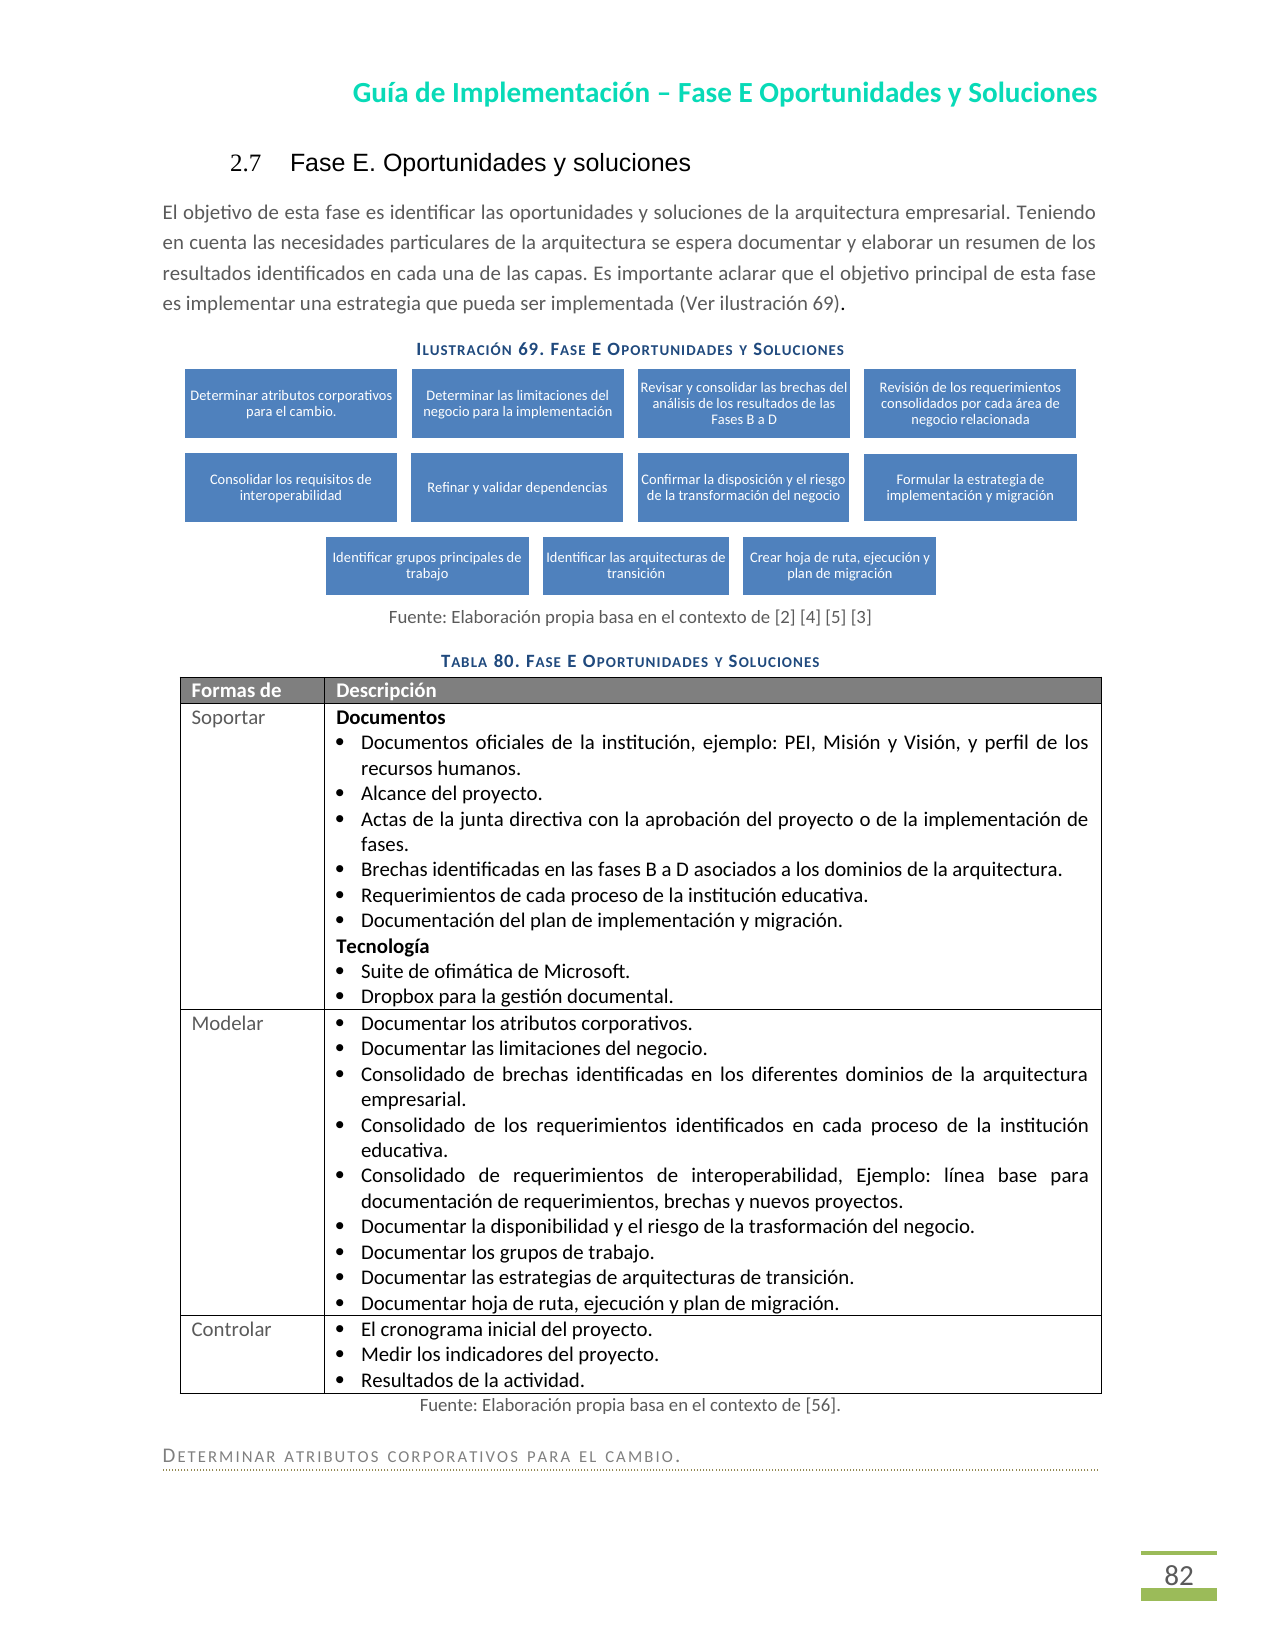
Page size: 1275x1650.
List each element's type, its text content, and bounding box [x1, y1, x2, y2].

text Ilustración 69. Fase E Oportunidades y Soluciones [162, 337, 1098, 360]
table_cell El cronograma inicial del proyecto. Medir los indicadores del proyecto. Resultados de la actividad. [325, 1316, 1101, 1392]
table_cell Modelar [181, 1010, 324, 1315]
text Tabla 80. Fase E Oportunidades y Soluciones [162, 649, 1098, 672]
table_cell Documentar los atributos corporativos. Documentar las limitaciones del negocio. Consolidado de brechas identificadas en los diferentes dominios de la arquitectura empresarial. Consolidado de los requerimientos identificados en cada proceso de la institución educativa. Consolidado de requerimientos de interoperabilidad, Ejemplo: línea base para documentación de requerimientos, brechas y nuevos proyectos. Documentar la disponibilidad y el riesgo de la trasformación del negocio. Documentar los grupos de trabajo. Documentar las estrategias de arquitecturas de transición. Documentar hoja de ruta, ejecución y plan de migración. [325, 1010, 1101, 1315]
text Fuente: Elaboración propia basa en el contexto de [2] [4] [5] [3] [162, 365, 1098, 628]
subtitle Fase E. Oportunidades y soluciones [230, 148, 1098, 176]
table_header Formas de [181, 678, 324, 703]
table_cell Controlar [181, 1316, 324, 1392]
table_cell Soportar [181, 704, 324, 1009]
subtitle Determinar atributos corporativos para el cambio. [162, 1442, 1098, 1471]
text El objetivo de esta fase es identificar las oportunidades y soluciones de la arquitectura empresarial. Teniendo en cuenta las necesidades particulares de la arquitectura se espera documentar y elaborar un resumen de los resultados identificados en cada una de las capas. Es importante aclarar que el objetivo principal de esta fase es implementar una estrategia que pueda ser implementada (Ver ilustración 69). [162, 199, 1098, 316]
table_cell Documentos Documentos oficiales de la institución, ejemplo: PEI, Misión y Visión, y perfil de los recursos humanos. Alcance del proyecto. Actas de la junta directiva con la aprobación del proyecto o de la implementación de fases. Brechas identificadas en las fases B a D asociados a los dominios de la arquitectura. Requerimientos de cada proceso de la institución educativa. Documentación del plan de implementación y migración. Tecnología Suite de ofimática de Microsoft. Dropbox para la gestión documental. [325, 704, 1101, 1009]
text Fuente: Elaboración propia basa en el contexto de [56]. [162, 1393, 1098, 1416]
table_header Descripción [325, 678, 1101, 703]
